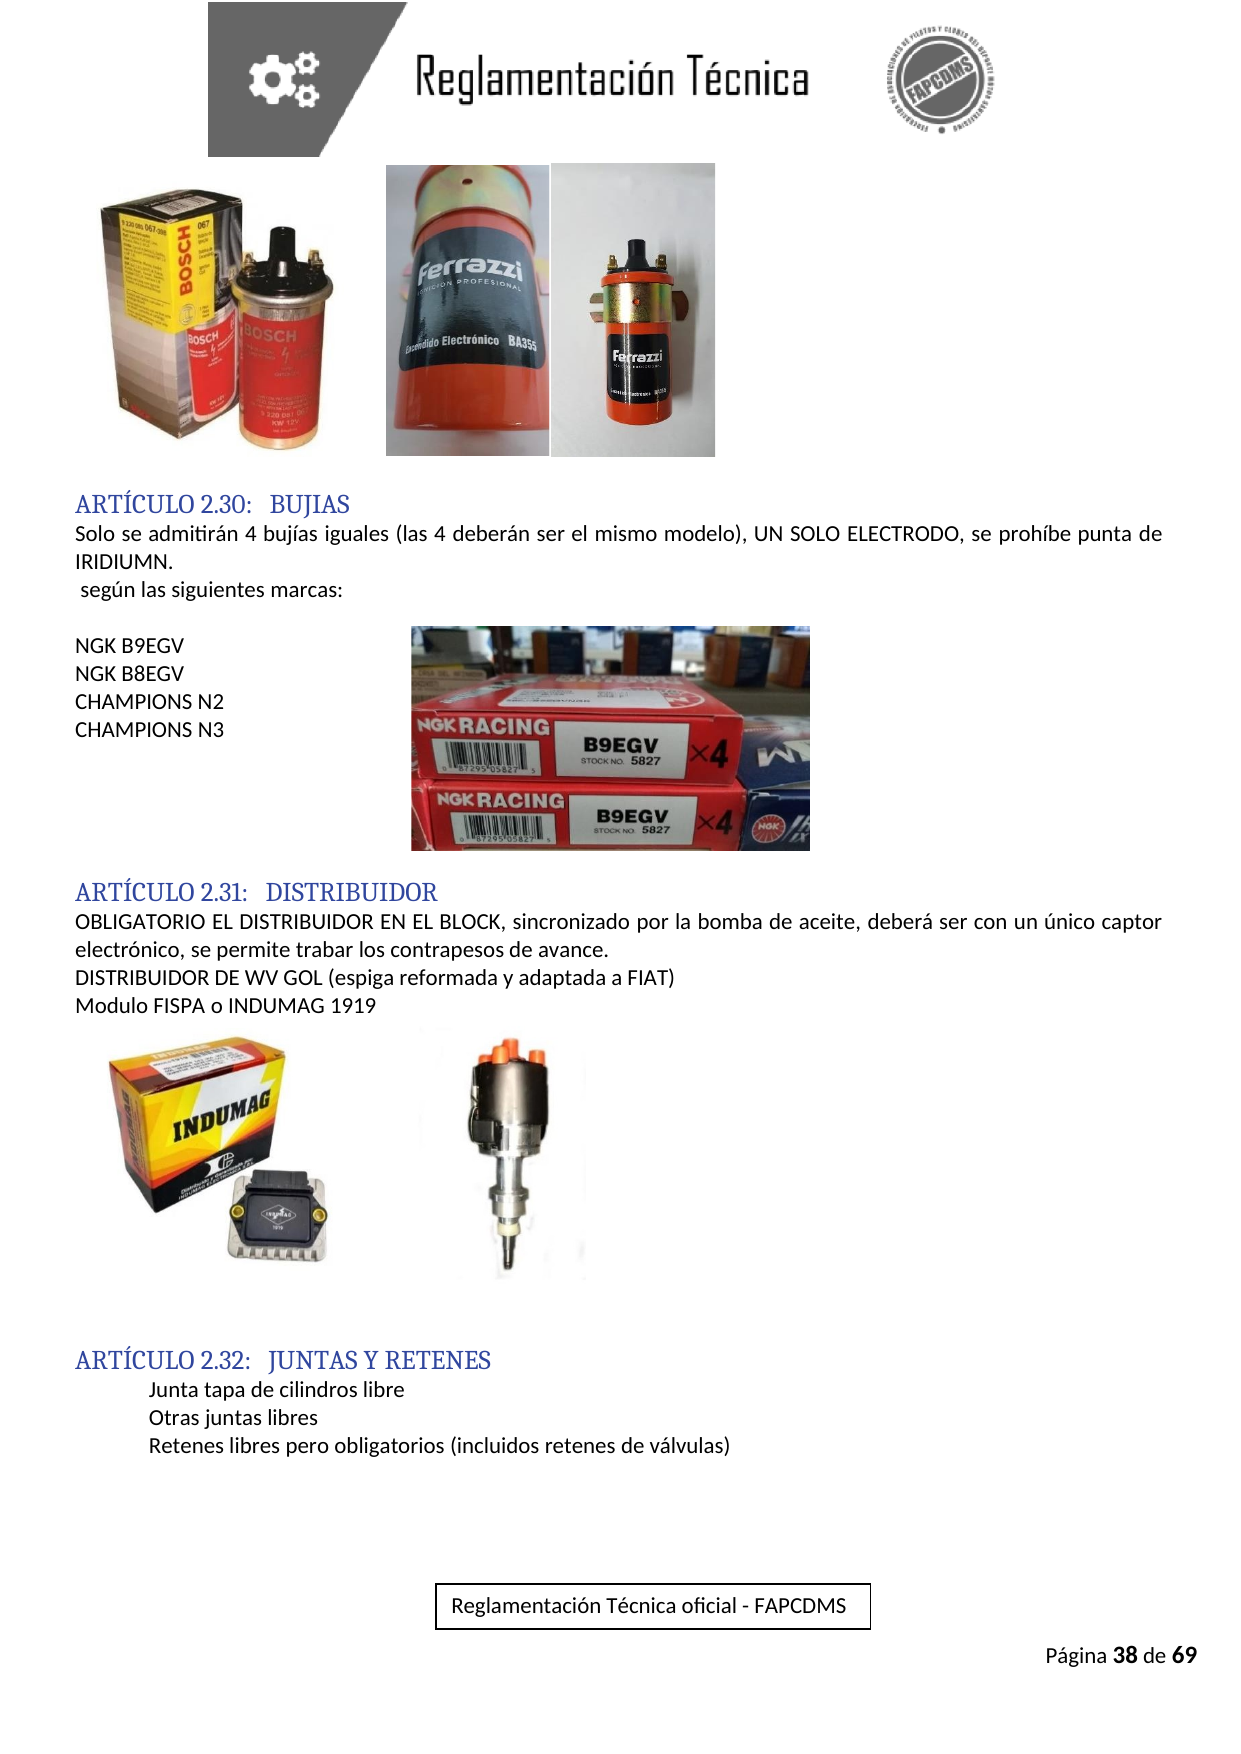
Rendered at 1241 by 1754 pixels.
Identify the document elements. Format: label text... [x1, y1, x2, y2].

subtitle ARTÍCULO 2.31: DISTRIBUIDOR [75, 876, 1196, 907]
subtitle ARTÍCULO 2.30: BUJIAS [75, 488, 1196, 519]
subtitle ARTÍCULO 2.32: JUNTAS Y RETENES [75, 1344, 1196, 1376]
text Solo se admitirán 4 bujías iguales (las 4 deberán ser el mismo modelo), UN SOLO ELECTRODO, se prohíbe punta de IRIDIUMN. [75, 519, 1196, 575]
picture [417, 1026, 586, 1284]
text Junta tapa de cilindros libre Otras juntas libres [149, 1376, 407, 1431]
picture [411, 626, 810, 851]
text DISTRIBUIDOR DE WV GOL (espiga reformada y adaptada a FIAT) Modulo FISPA o INDUMAG 1919 [75, 963, 678, 1019]
text OBLIGATORIO EL DISTRIBUIDOR EN EL BLOCK, sincronizado por la bomba de aceite, deberá ser con un único captor electrónico, se permite trabar los contrapesos de avance. [75, 907, 1196, 963]
text Retenes libres pero obligatorios (incluidos retenes de válvulas) [149, 1431, 1196, 1459]
picture [386, 163, 716, 457]
picture [106, 1028, 333, 1271]
picture [96, 181, 344, 457]
text según las siguientes marcas: [80, 575, 1196, 603]
picture [204, 1, 1029, 161]
text NGK B9EGV NGK B8EGV CHAMPIONS N2 CHAMPIONS N3 [75, 631, 225, 743]
